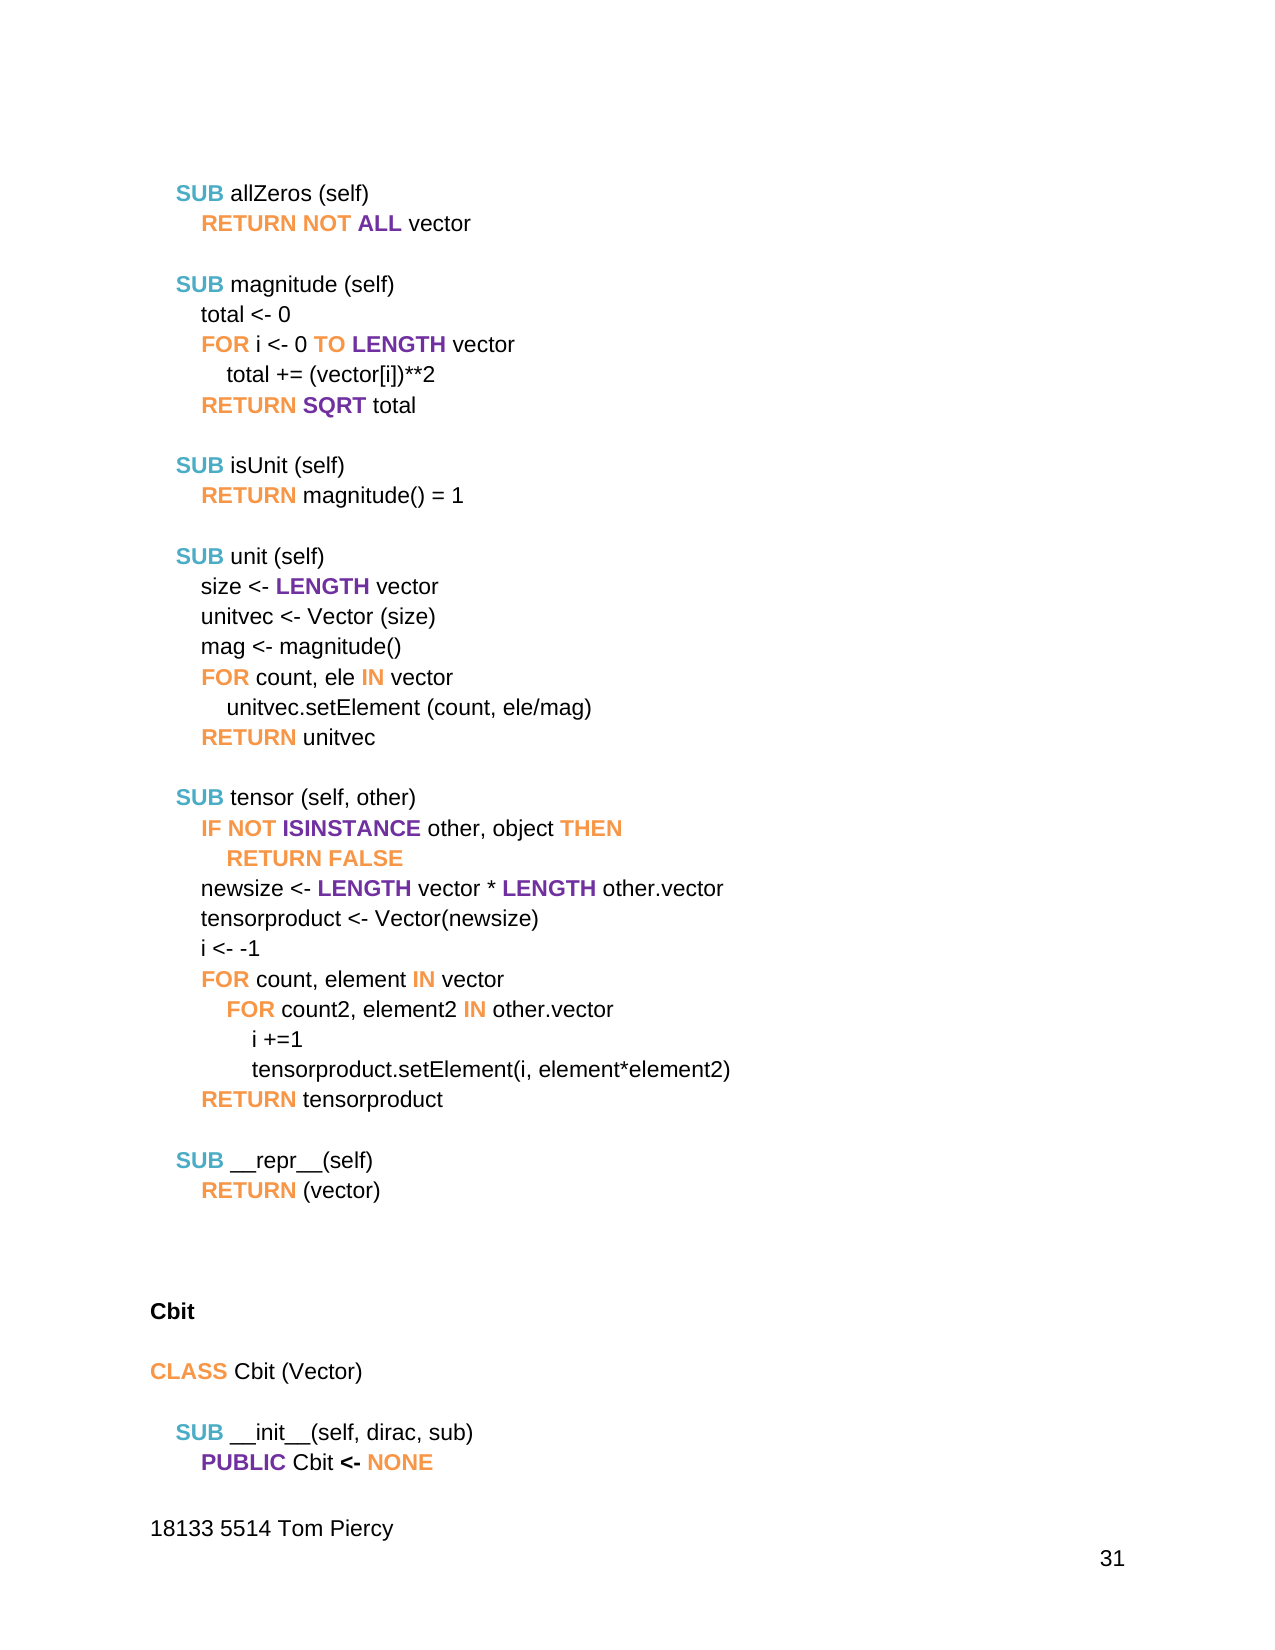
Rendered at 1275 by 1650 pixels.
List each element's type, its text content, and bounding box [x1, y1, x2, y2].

text newsize <- LENGTH vector * LENGTH other.vector [150, 875, 1125, 901]
text tensorproduct.setElement(i, element*element2) [150, 1056, 1125, 1083]
text RETURN tensorproduct [150, 1086, 1125, 1113]
text Cbit [150, 1298, 1125, 1324]
text SUB allZeros (self) [150, 180, 1125, 207]
text SUB tensor (self, other) [150, 784, 1125, 811]
text RETURN magnitude() = 1 [150, 482, 1125, 509]
text SUB magnitude (self) [150, 271, 1125, 297]
text PUBLIC Cbit <- NONE [150, 1449, 1125, 1475]
text unitvec.setElement (count, ele/mag) [150, 694, 1125, 720]
text tensorproduct <- Vector(newsize) [150, 905, 1125, 932]
text SUB __init__(self, dirac, sub) [150, 1419, 1125, 1445]
text mag <- magnitude() [150, 633, 1125, 660]
text i +=1 [150, 1026, 1125, 1052]
text SUB __repr__(self) [150, 1147, 1125, 1173]
text total += (vector[i])**2 [150, 361, 1125, 388]
text SUB isUnit (self) [150, 452, 1125, 478]
text RETURN SQRT total [150, 392, 1125, 418]
text RETURN FALSE [150, 845, 1125, 871]
text SUB unit (self) [150, 543, 1125, 569]
text size <- LENGTH vector [150, 573, 1125, 599]
text FOR count2, element2 IN other.vector [150, 996, 1125, 1022]
text i <- -1 [150, 935, 1125, 962]
text FOR count, ele IN vector [150, 663, 1125, 690]
text total <- 0 [150, 301, 1125, 327]
text IF NOT ISINSTANCE other, object THEN [150, 814, 1125, 841]
text RETURN NOT ALL vector [150, 210, 1125, 237]
text RETURN unitvec [150, 724, 1125, 750]
text RETURN (vector) [150, 1177, 1125, 1203]
text FOR i <- 0 TO LENGTH vector [150, 331, 1125, 358]
text CLASS Cbit (Vector) [150, 1358, 1125, 1385]
text unitvec <- Vector (size) [150, 603, 1125, 629]
text FOR count, element IN vector [150, 966, 1125, 992]
